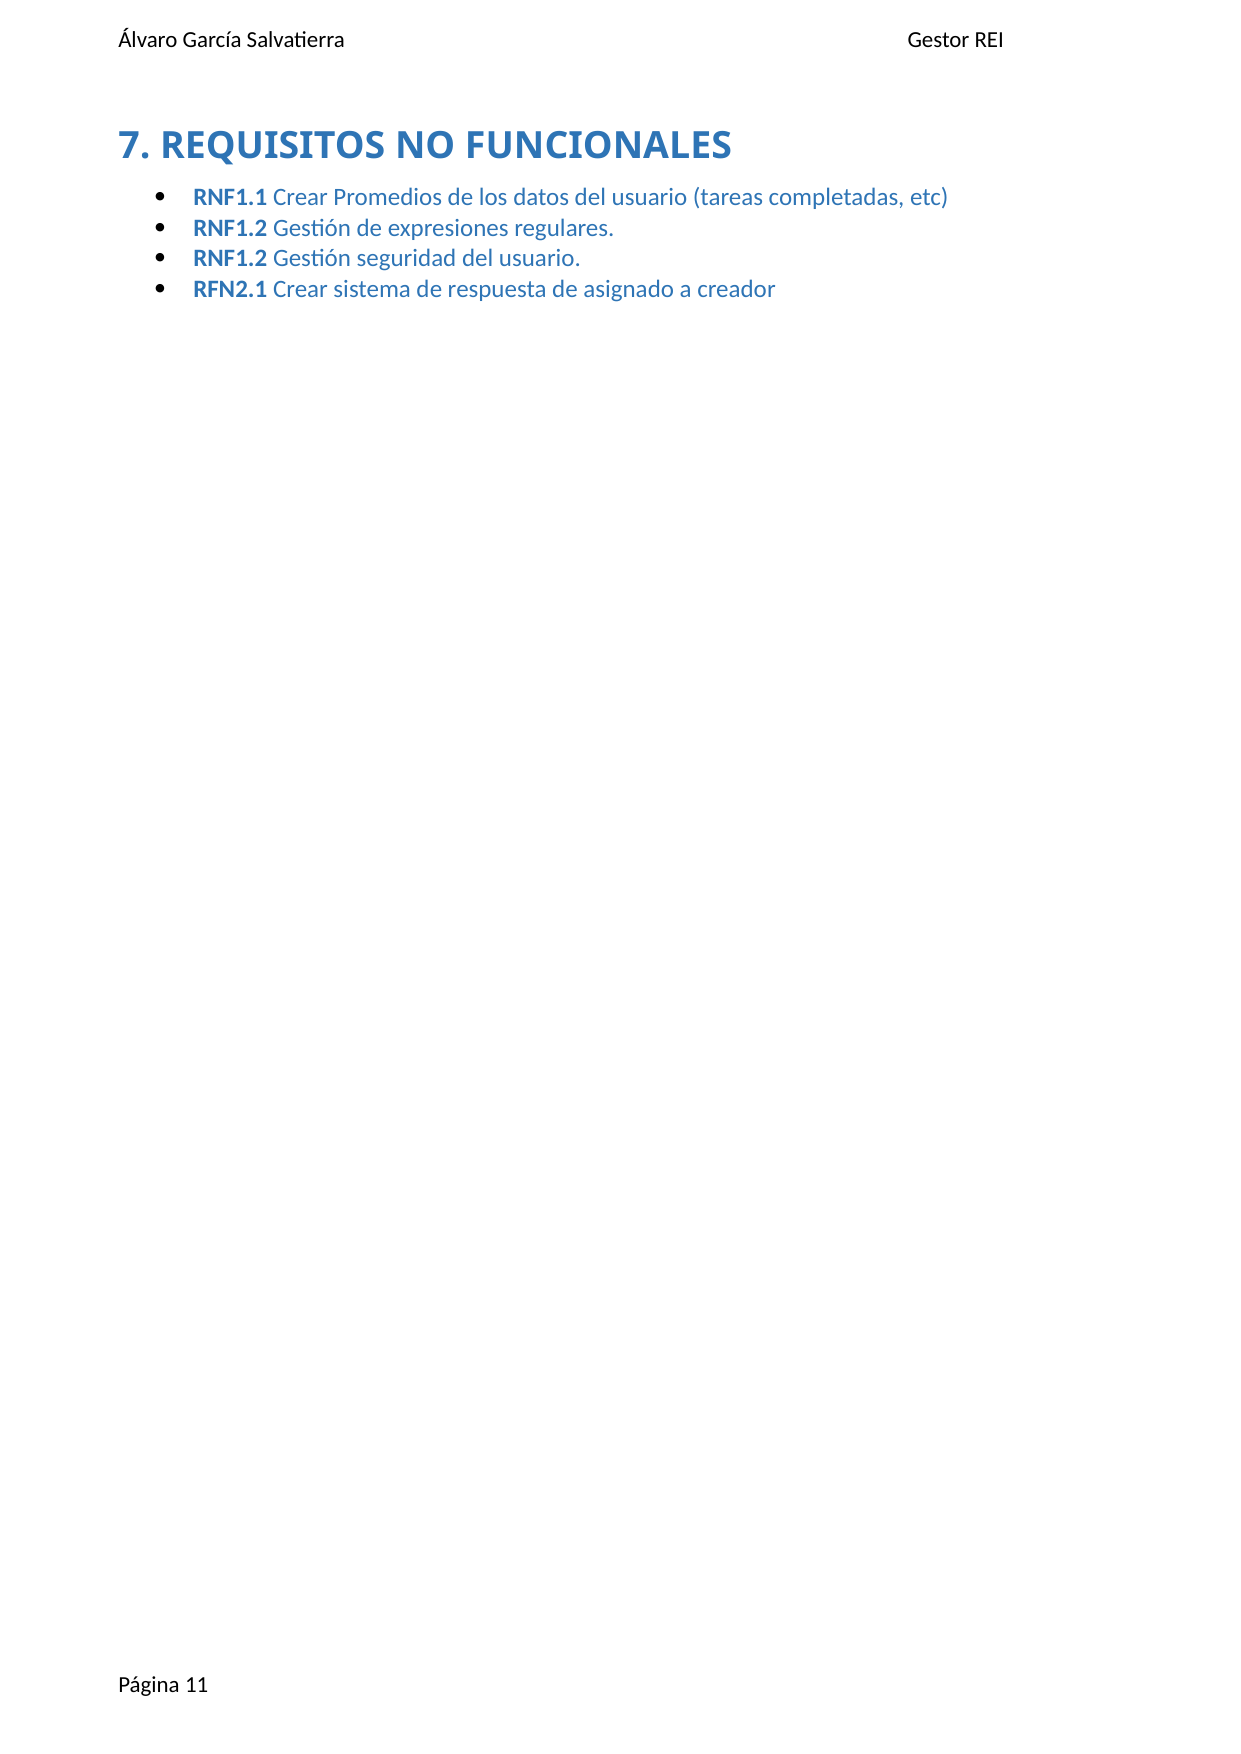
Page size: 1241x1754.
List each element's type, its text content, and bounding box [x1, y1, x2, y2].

list RFN2.1 Crear sistema de respuesta de asignado a creador [156, 273, 1122, 304]
list RNF1.1 Crear Promedios de los datos del usuario (tareas completadas, etc) [156, 182, 1122, 212]
list RNF1.2 Gestión seguridad del usuario. [156, 243, 1122, 273]
subtitle 7. REQUISITOS NO FUNCIONALES [118, 118, 1122, 169]
list RNF1.2 Gestión de expresiones regulares. [156, 212, 1122, 243]
